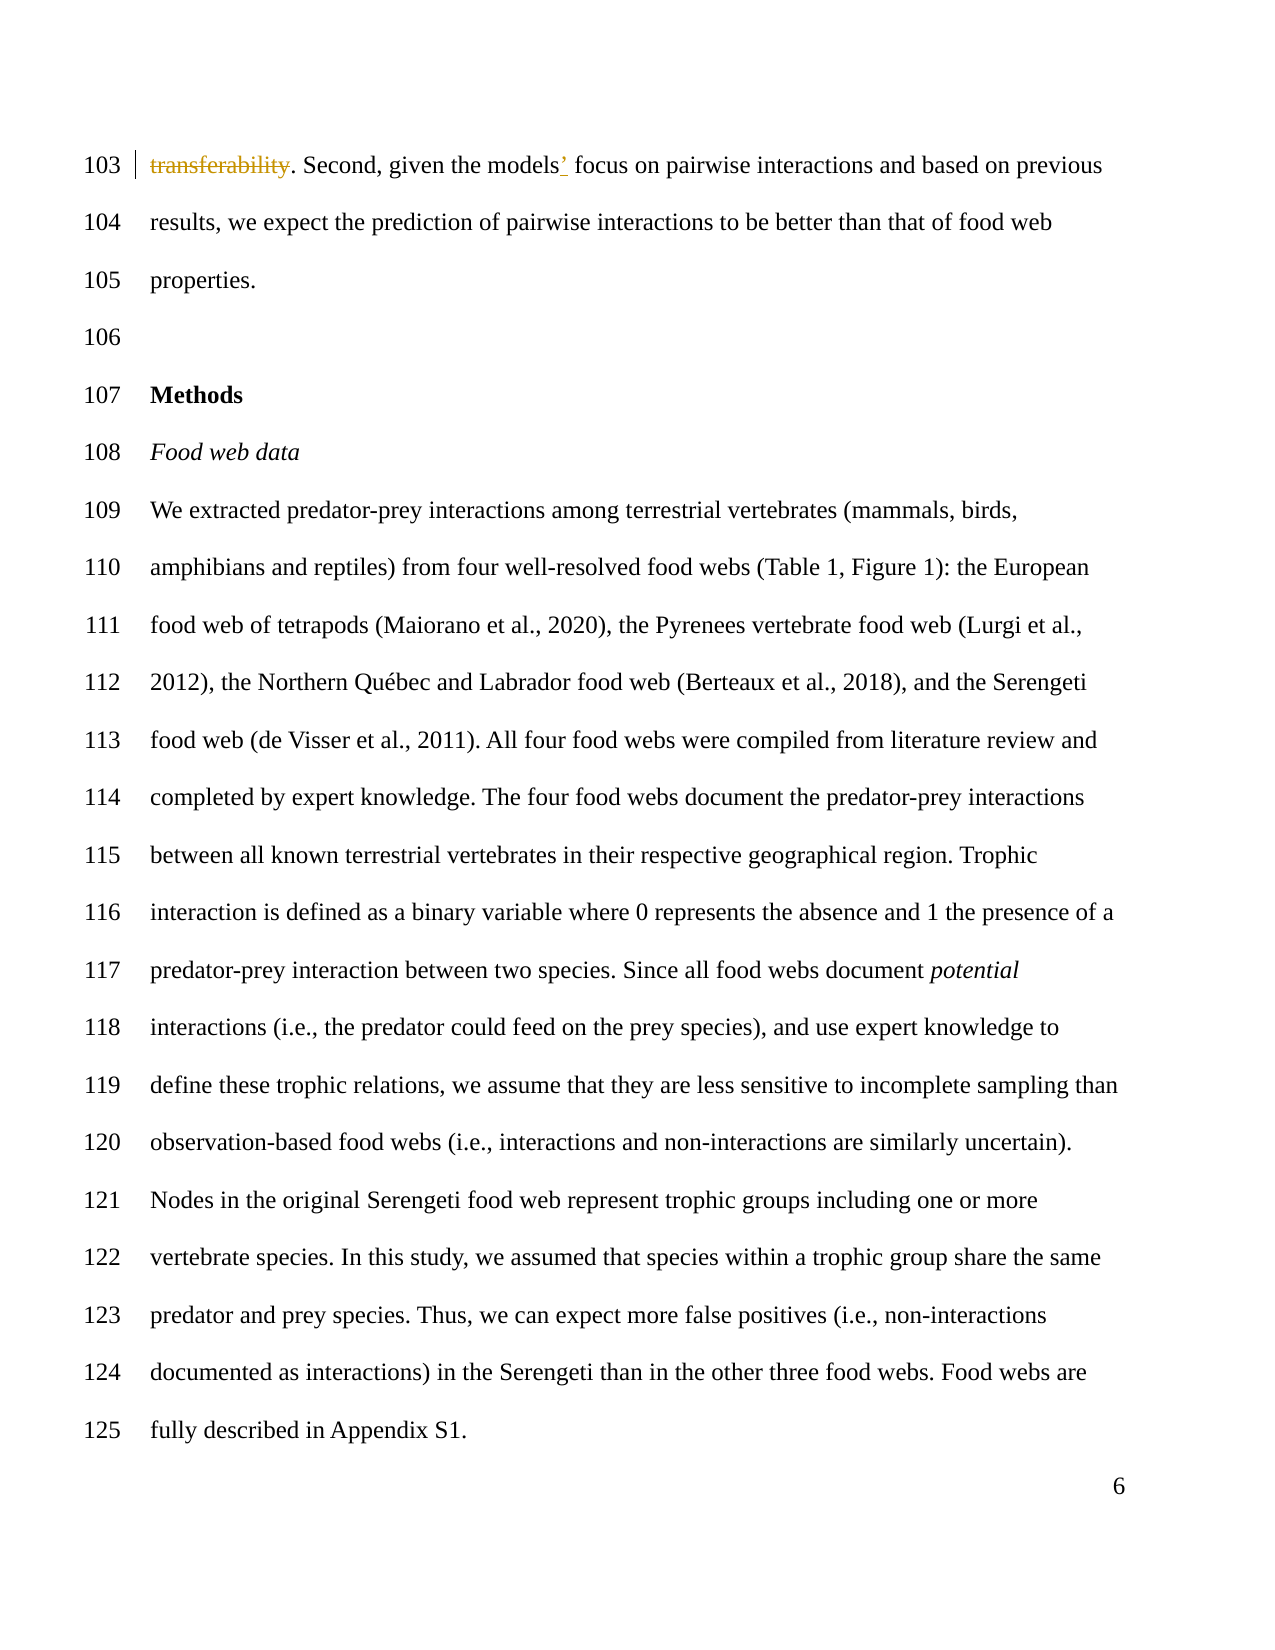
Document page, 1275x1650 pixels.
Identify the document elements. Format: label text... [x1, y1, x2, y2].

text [150, 150, 1125, 294]
text Food web data [150, 437, 1125, 466]
text We extracted predator-prey interactions among terrestrial vertebrates (mammals, birds, amphibians and reptiles) from four well-resolved food webs (Table 1, Figure 1): the European food web of tetrapods (Maiorano et al., 2020), the Pyrenees vertebrate food web (Lurgi et al., 2012), the Northern Québec and Labrador food web (Berteaux et al., 2018), and the Serengeti food web (de Visser et al., 2011). All four food webs were compiled from literature review and completed by expert knowledge. The four food webs document the predator-prey interactions between all known terrestrial vertebrates in their respective geographical region. Trophic interaction is defined as a binary variable where 0 represents the absence and 1 the presence of a predator-prey interaction between two species. Since all food webs document potential interactions (i.e., the predator could feed on the prey species), and use expert knowledge to define these trophic relations, we assume that they are less sensitive to incomplete sampling than observation-based food webs (i.e., interactions and non-interactions are similarly uncertain). Nodes in the original Serengeti food web represent trophic groups including one or more vertebrate species. In this study, we assumed that species within a trophic group share the same predator and prey species. Thus, we can expect more false positives (i.e., non-interactions documented as interactions) in the Serengeti than in the other three food webs. Food webs are fully described in Appendix S1. [150, 495, 1125, 1444]
text Methods [150, 380, 1125, 409]
